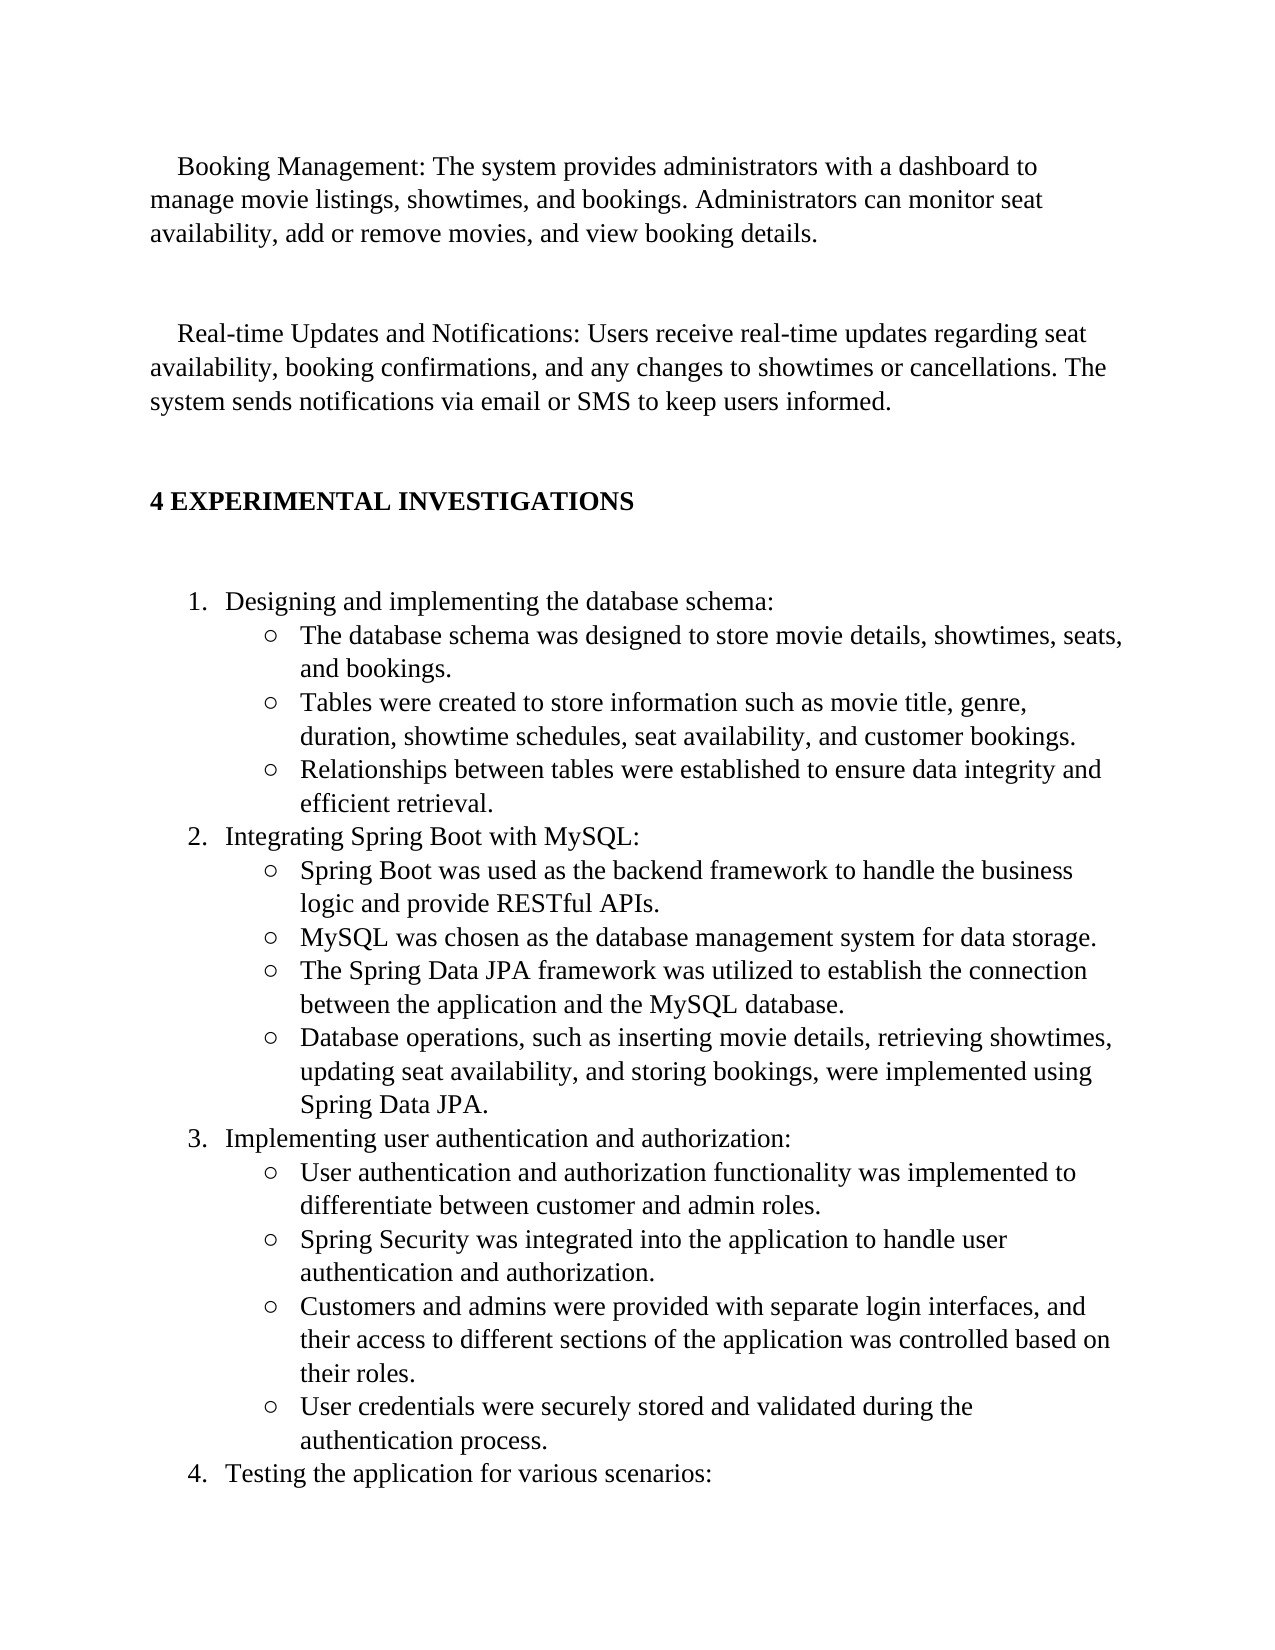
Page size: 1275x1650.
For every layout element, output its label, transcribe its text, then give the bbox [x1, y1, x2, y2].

text 4 EXPERIMENTAL INVESTIGATIONS [150, 485, 1125, 516]
list Relationships between tables were established to ensure data integrity and efficient retrieval. [262, 753, 1125, 818]
list Spring Boot was used as the backend framework to handle the business logic and provide RESTful APIs. [262, 854, 1125, 918]
text Booking Management: The system provides administrators with a dashboard to manage movie listings, showtimes, and bookings. Administrators can monitor seat availability, add or remove movies, and view booking details. [150, 150, 1125, 248]
list Tables were created to store information such as movie title, genre, duration, showtime schedules, seat availability, and customer bookings. [262, 686, 1125, 751]
list Testing the application for various scenarios: [187, 1457, 1125, 1489]
list User authentication and authorization functionality was implemented to differentiate between customer and admin roles. [262, 1156, 1125, 1220]
list Integrating Spring Boot with MySQL: [187, 820, 1125, 851]
text Real-time Updates and Notifications: Users receive real-time updates regarding seat availability, booking confirmations, and any changes to showtimes or cancellations. The system sends notifications via email or SMS to keep users informed. [150, 317, 1125, 416]
list Database operations, such as inserting movie details, retrieving showtimes, updating seat availability, and storing bookings, were implemented using Spring Data JPA. [262, 1021, 1125, 1120]
list MySQL was chosen as the database management system for data storage. [262, 921, 1125, 952]
list Customers and admins were provided with separate login interfaces, and their access to different sections of the application was controlled based on their roles. [262, 1290, 1125, 1388]
list Spring Security was integrated into the application to handle user authentication and authorization. [262, 1223, 1125, 1287]
list Designing and implementing the database schema: [187, 585, 1125, 617]
list The database schema was designed to store movie details, showtimes, seats, and bookings. [262, 619, 1125, 684]
list The Spring Data JPA framework was utilized to establish the connection between the application and the MySQL database. [262, 954, 1125, 1019]
list User credentials were securely stored and validated during the authentication process. [262, 1390, 1125, 1455]
list Implementing user authentication and authorization: [187, 1122, 1125, 1153]
